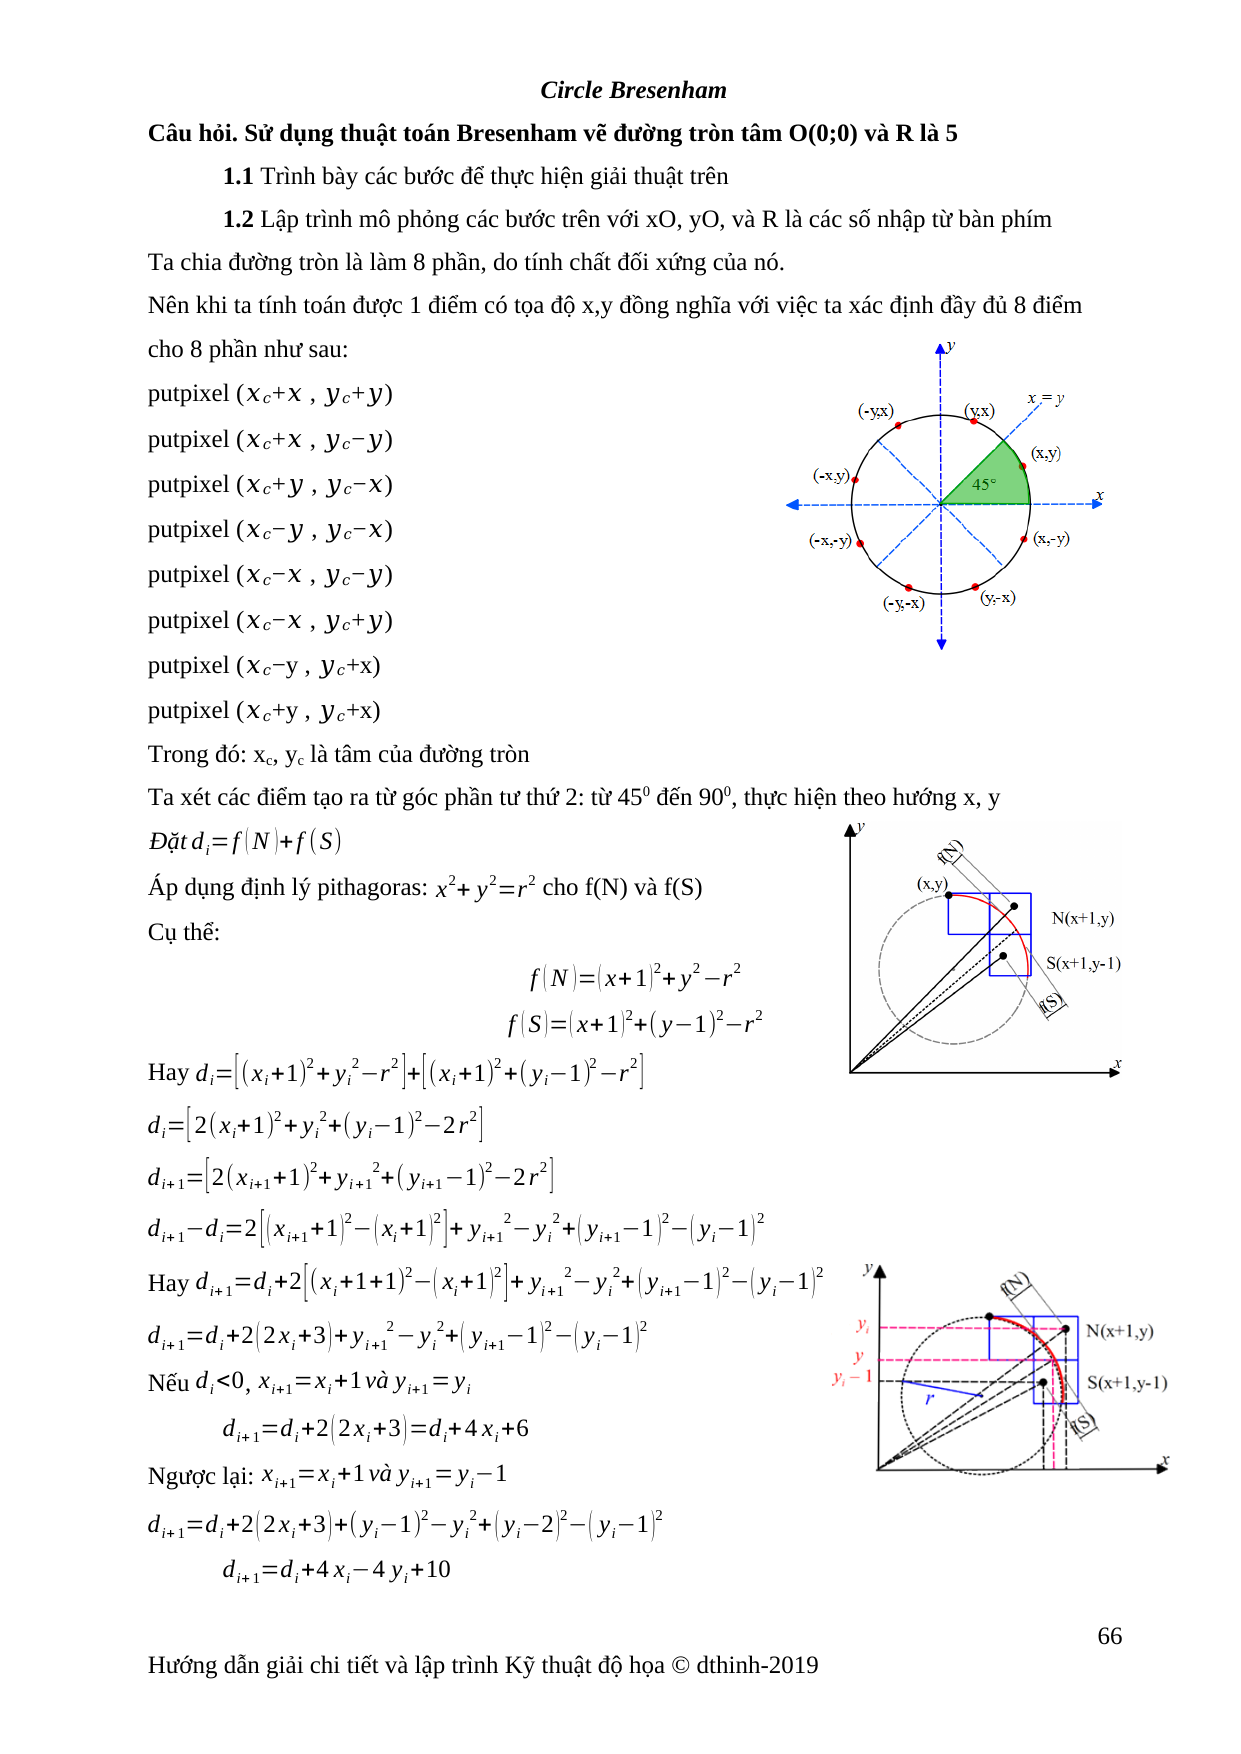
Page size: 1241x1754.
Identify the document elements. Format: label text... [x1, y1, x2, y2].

text putpixel (𝑥𝑐+y , 𝑦𝑐+x) [148, 694, 1122, 724]
text putpixel (𝑥𝑐−𝑥 , 𝑦𝑐+𝑦) [148, 603, 773, 634]
text putpixel (𝑥𝑐+𝑦 , 𝑦𝑐−𝑥) [148, 467, 773, 498]
text Hay [148, 1053, 1122, 1091]
text Ta chia đường tròn là làm 8 phần, do tính chất đối xứng của nó. [148, 247, 1122, 276]
text Ngược lại: [148, 1460, 1122, 1491]
text putpixel (𝑥𝑐−y , 𝑦𝑐+x) [148, 649, 1122, 679]
text Áp dụng định lý pithagoras: cho f(N) và f(S) [148, 871, 842, 902]
text putpixel (𝑥𝑐−𝑦 , 𝑦𝑐−𝑥) [148, 513, 773, 543]
text 1.2 Lập trình mô phỏng các bước trên với xO, yO, và R là các số nhập từ bàn phím [223, 204, 1122, 233]
text Cụ thể: [148, 917, 842, 945]
picture [831, 1264, 1178, 1480]
text Ta xét các điểm tạo ra từ góc phần tư thứ 2: từ 450 đến 900, thực hiện theo hướng x, y [148, 782, 1122, 811]
text Nếu , [148, 1367, 831, 1398]
text 1.1 Trình bày các bước để thực hiện giải thuật trên [223, 161, 1122, 190]
text Hay [148, 1262, 1122, 1303]
text Câu hỏi. Sử dụng thuật toán Bresenham vẽ đường tròn tâm O(0;0) và R là 5 [148, 118, 1122, 147]
text putpixel (𝑥𝑐+𝑥 , 𝑦𝑐−𝑦) [148, 422, 773, 452]
text Nên khi ta tính toán được 1 điểm có tọa độ x,y đồng nghĩa với việc ta xác định đầy đủ 8 điểm cho 8 phần như sau: [148, 291, 1122, 362]
picture [842, 821, 1123, 1080]
text putpixel (𝑥𝑐−𝑥 , 𝑦𝑐−𝑦) [148, 558, 773, 588]
text putpixel (𝑥𝑐+𝑥 , 𝑦𝑐+𝑦) [148, 377, 773, 407]
text Trong đó: xc, yc là tâm của đường tròn [148, 739, 1122, 768]
